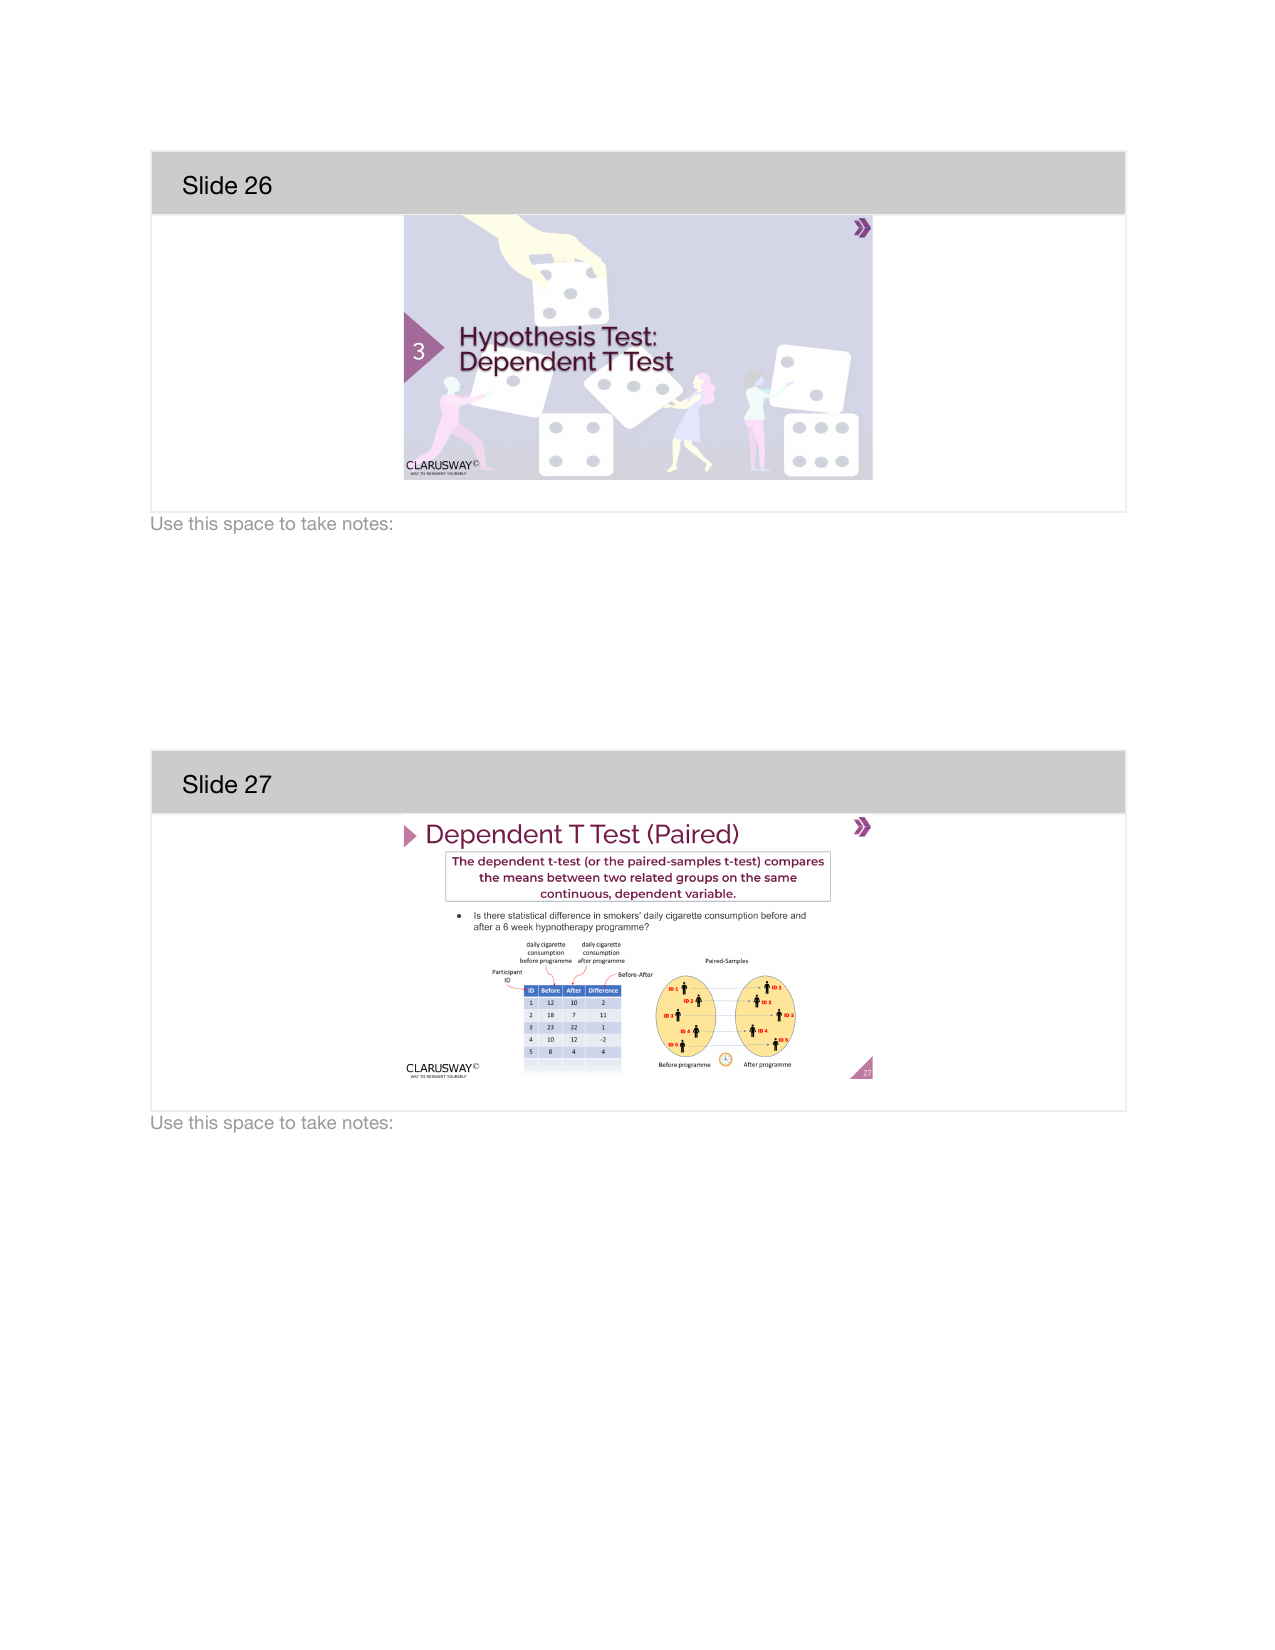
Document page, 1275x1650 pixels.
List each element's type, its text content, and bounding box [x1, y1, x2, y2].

text Use this space to take notes: [150, 513, 1125, 536]
table_header Slide 26 [152, 152, 1125, 214]
table_cell [152, 815, 1125, 1110]
table_cell [152, 216, 1125, 511]
text Use this space to take notes: [150, 1112, 1125, 1135]
picture [403, 215, 873, 480]
table_header Slide 27 [152, 751, 1125, 813]
picture [403, 814, 873, 1079]
